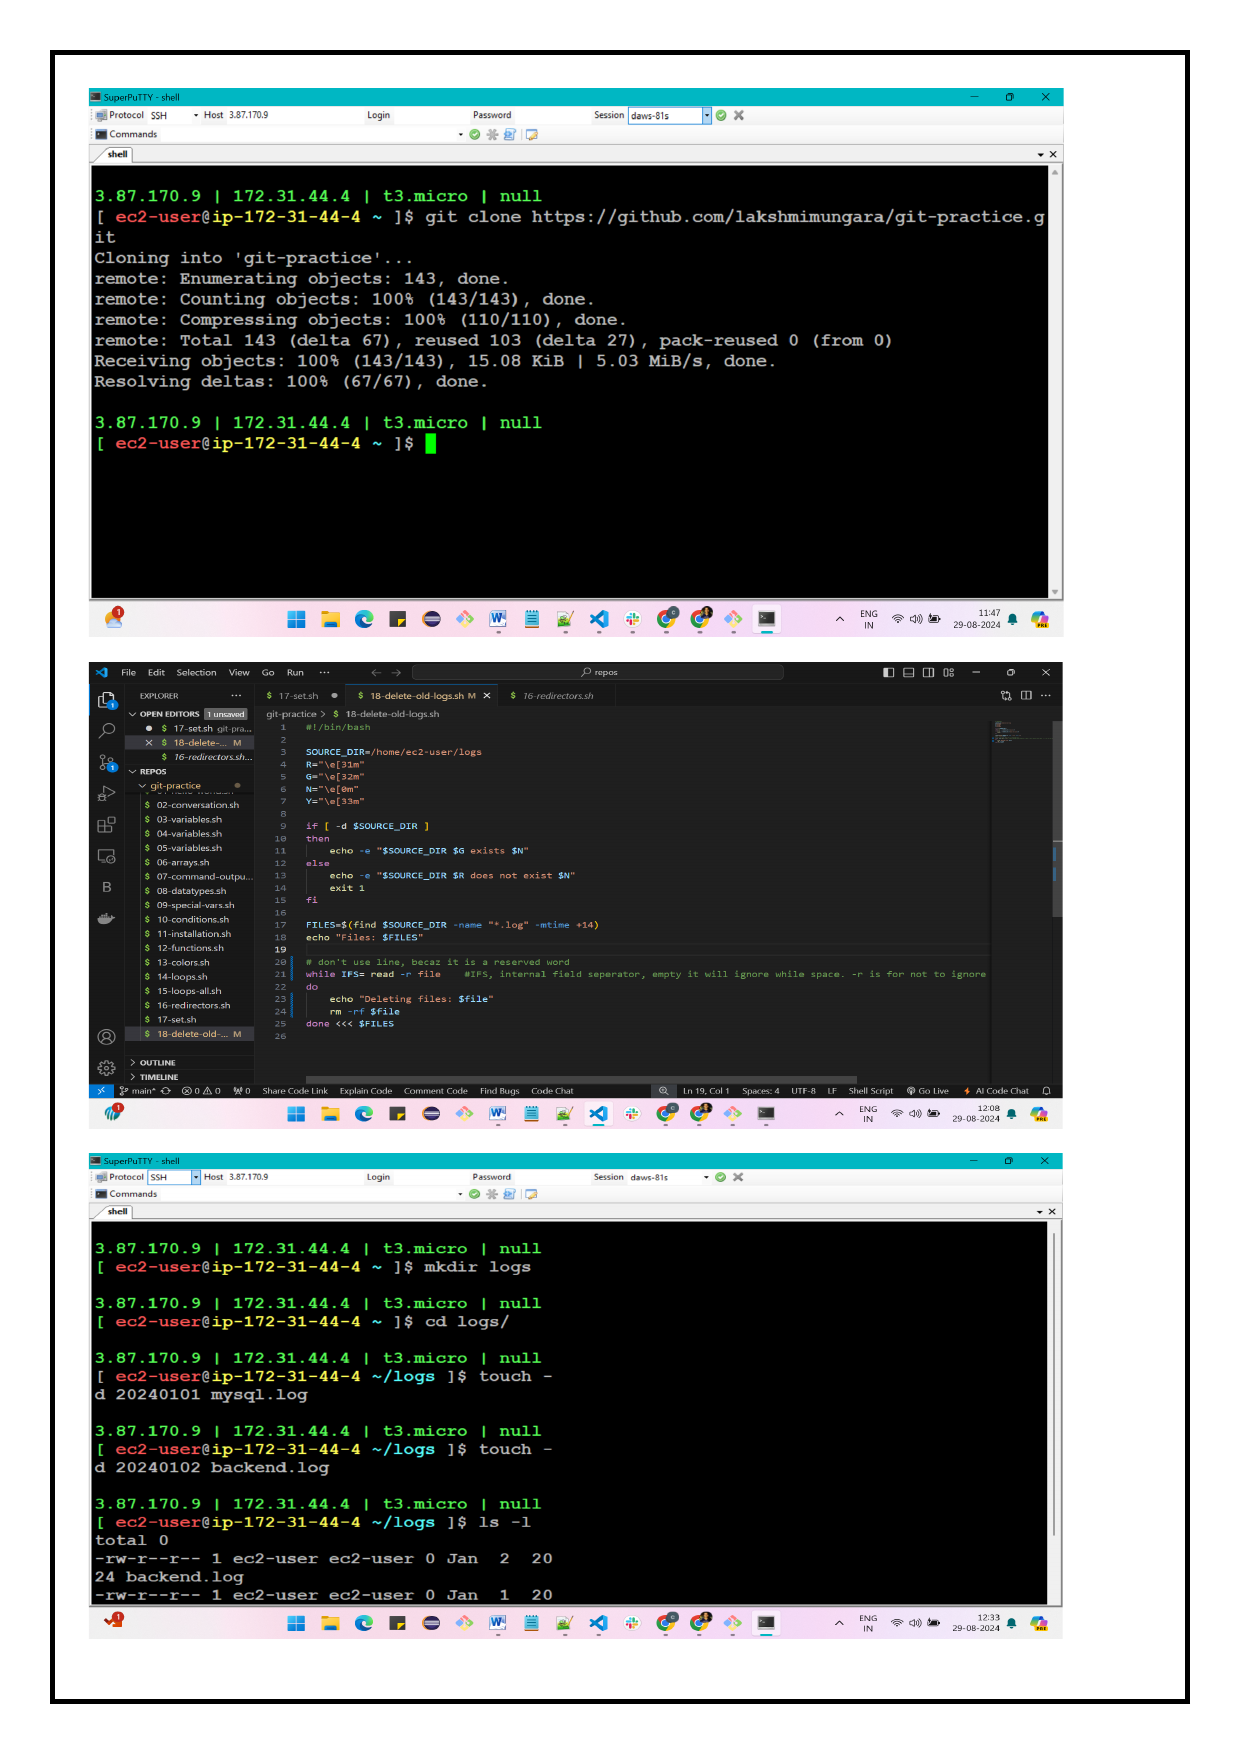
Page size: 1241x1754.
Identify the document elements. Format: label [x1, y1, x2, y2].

picture [88, 1153, 1063, 1639]
picture [88, 662, 1063, 1129]
picture [88, 88, 1064, 637]
